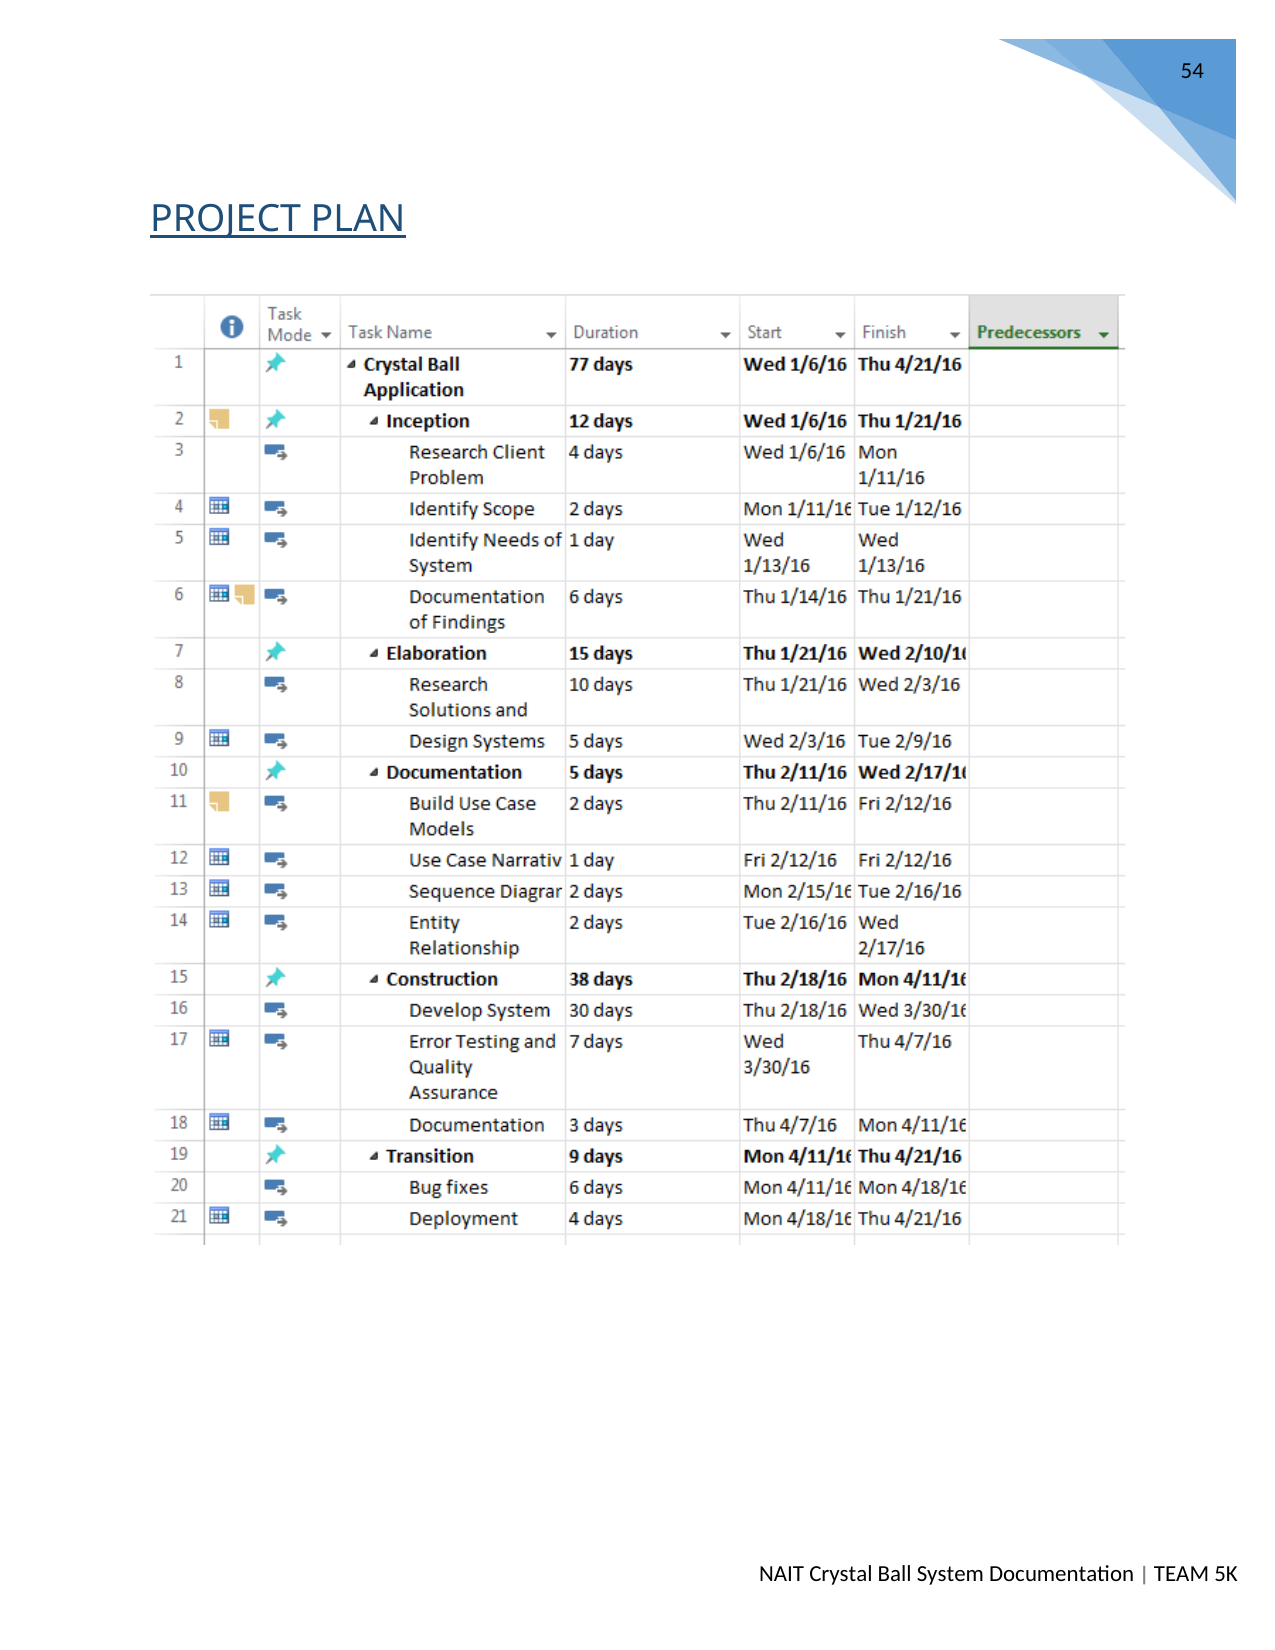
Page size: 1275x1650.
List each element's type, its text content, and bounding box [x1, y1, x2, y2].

picture [997, 39, 1236, 205]
picture [150, 293, 1125, 1245]
subtitle PROJECT PLAN [150, 192, 1125, 243]
